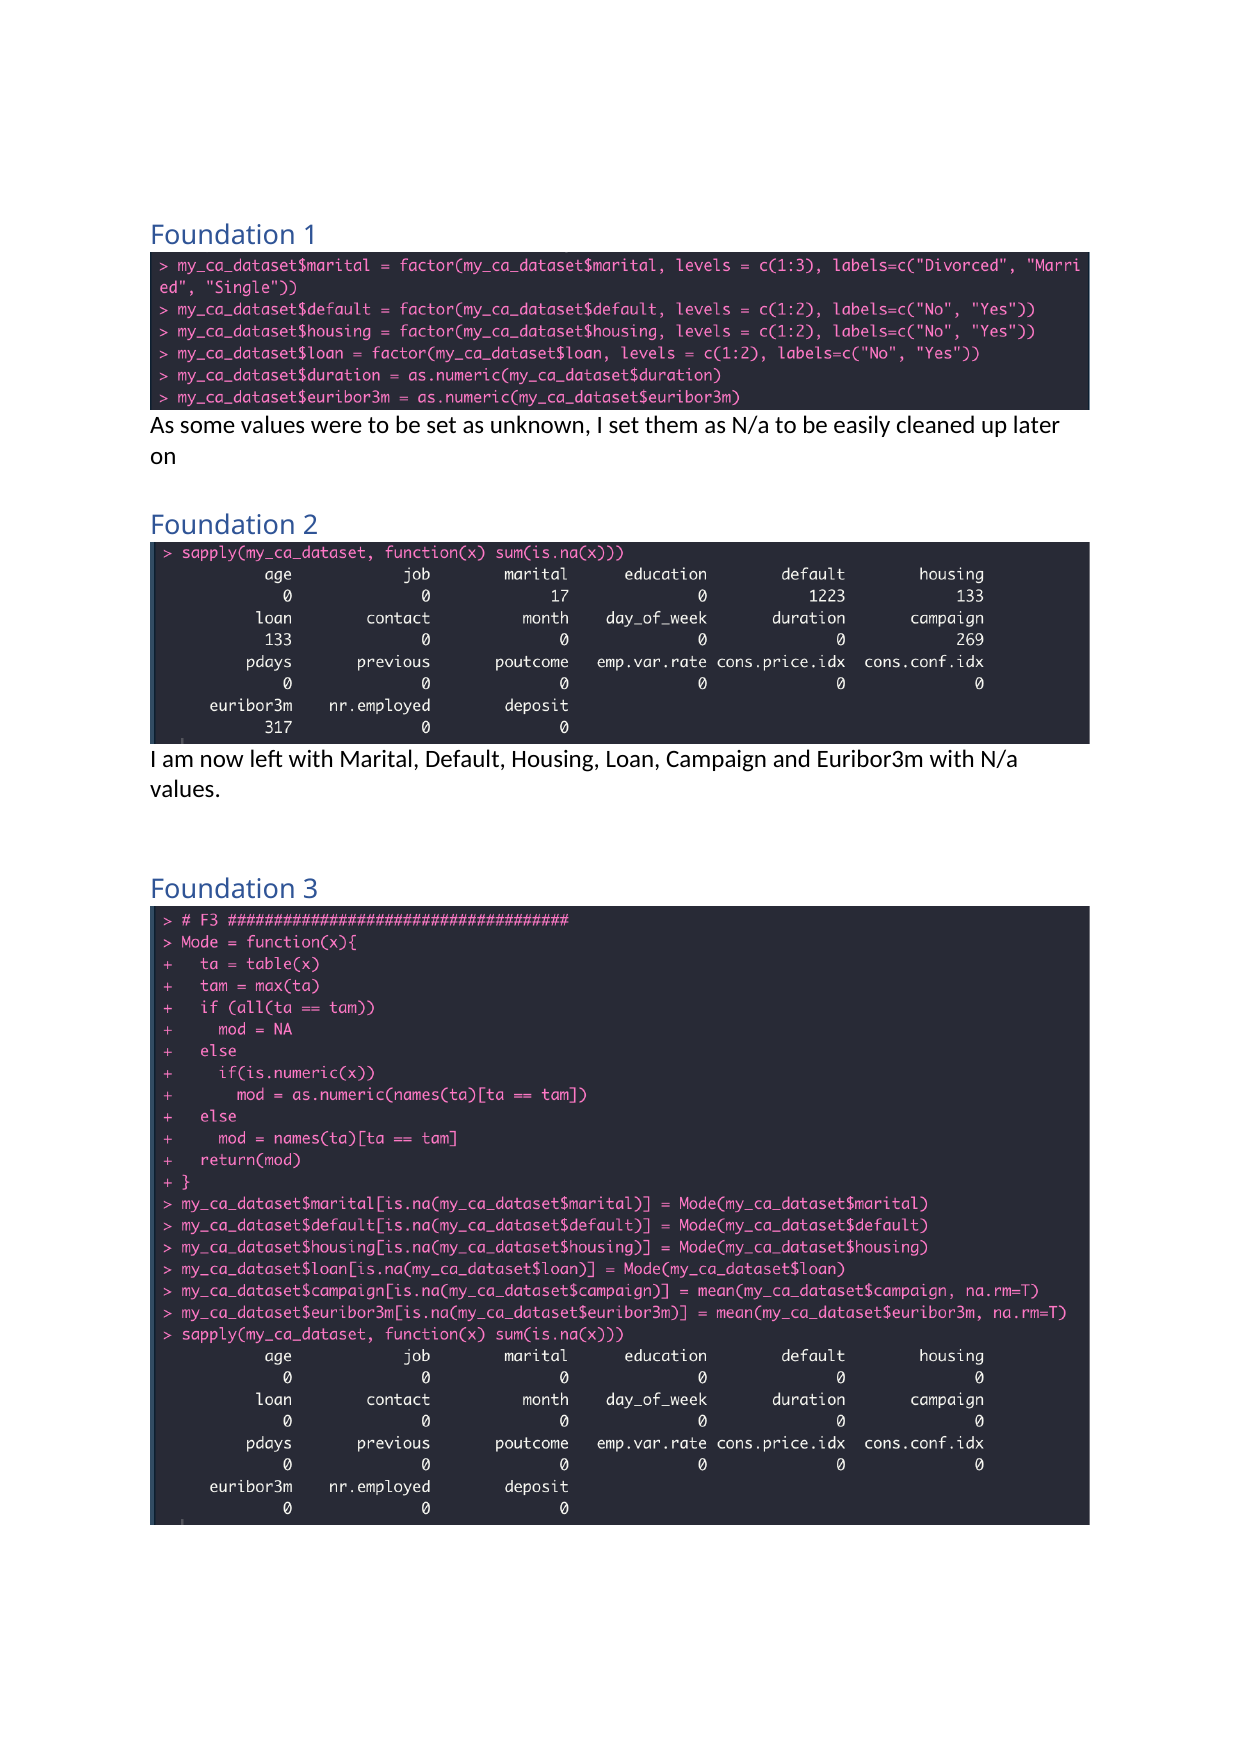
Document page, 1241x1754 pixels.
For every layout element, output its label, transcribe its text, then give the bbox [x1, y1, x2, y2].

subtitle Foundation 1 [150, 215, 1090, 252]
text As some values were to be set as unknown, I set them as N/a to be easily cleaned up later on [150, 410, 1090, 471]
picture [150, 906, 1090, 1525]
subtitle Foundation 2 [150, 505, 1090, 542]
picture [150, 252, 1090, 410]
picture [150, 542, 1090, 744]
text I am now left with Marital, Default, Housing, Loan, Campaign and Euribor3m with N/a values. [150, 744, 1090, 804]
subtitle Foundation 3 [150, 869, 1090, 906]
